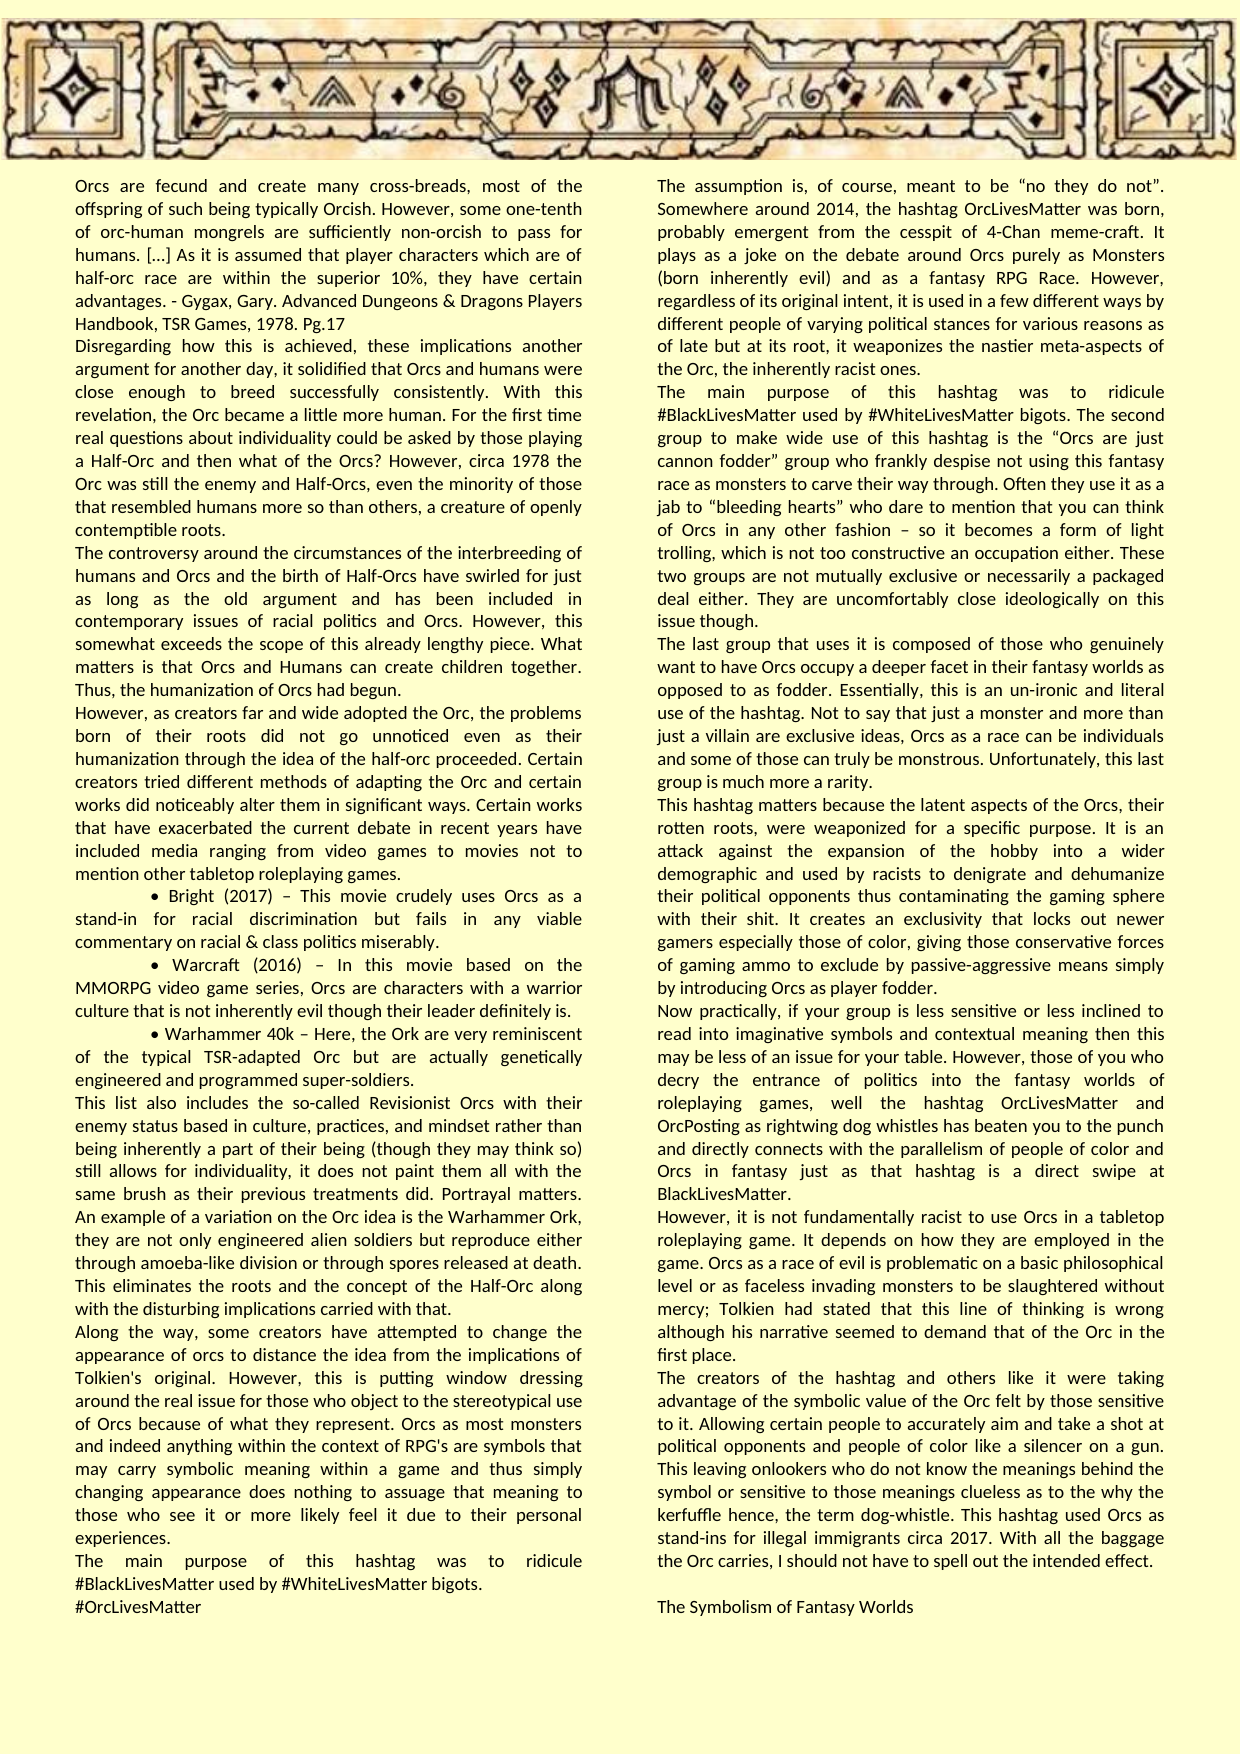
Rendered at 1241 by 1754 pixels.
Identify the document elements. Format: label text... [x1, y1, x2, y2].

text The controversy around the circumstances of the interbreeding of humans and Orcs and the birth of Half-Orcs have swirled for just as long as the old argument and has been included in contemporary issues of racial politics and Orcs. However, this somewhat exceeds the scope of this already lengthy piece. What matters is that Orcs and Humans can create children together. Thus, the humanization of Orcs had begun. [75, 541, 583, 701]
text The assumption is, of course, meant to be “no they do not”. Somewhere around 2014, the hashtag OrcLivesMatter was born, probably emergent from the cesspit of 4-Chan meme-craft. It plays as a joke on the debate around Orcs purely as Monsters (born inherently evil) and as a fantasy RPG Race. However, regardless of its original intent, it is used in a few different ways by different people of varying political stances for various reasons as of late but at its root, it weaponizes the nastier meta-aspects of the Orc, the inherently racist ones. [657, 159, 1165, 380]
text #OrcLivesMatter [75, 1595, 583, 1618]
text • Warhammer 40k – Here, the Ork are very reminiscent of the typical TSR-adapted Orc but are actually genetically engineered and programmed super-soldiers. [75, 1022, 583, 1091]
text The main purpose of this hashtag was to ridicule #BlackLivesMatter used by #WhiteLivesMatter bigots. [75, 1549, 583, 1595]
text • Warcraft (2016) – In this movie based on the MMORPG video game series, Orcs are characters with a warrior culture that is not inherently evil though their leader definitely is. [75, 953, 583, 1022]
text However, as creators far and wide adopted the Orc, the problems born of their roots did not go unnoticed even as their humanization through the idea of the half-orc proceeded. Certain creators tried different methods of adapting the Orc and certain works did noticeably alter them in significant ways. Certain works that have exacerbated the current debate in recent years have included media ranging from video games to movies not to mention other tabletop roleplaying games. [75, 701, 583, 884]
text The last group that uses it is composed of those who genuinely want to have Orcs occupy a deeper facet in their fantasy worlds as opposed to as fodder. Essentially, this is an un-ironic and literal use of the hashtag. Not to say that just a monster and more than just a villain are exclusive ideas, Orcs as a race can be individuals and some of those can truly be monstrous. Unfortunately, this last group is much more a rarity. [657, 632, 1165, 793]
text Disregarding how this is achieved, these implications another argument for another day, it solidified that Orcs and humans were close enough to breed successfully consistently. With this revelation, the Orc became a little more human. For the first time real questions about individuality could be asked by those playing a Half-Orc and then what of the Orcs? However, circa 1978 the Orc was still the enemy and Half-Orcs, even the minority of those that resembled humans more so than others, a creature of openly contemptible roots. [75, 334, 583, 541]
picture [0, 18, 1236, 159]
text Orcs are fecund and create many cross-breads, most of the offspring of such being typically Orcish. However, some one-tenth of orc-human mongrels are sufficiently non-orcish to pass for humans. […] As it is assumed that player characters which are of half-orc race are within the superior 10%, they have certain advantages. - Gygax, Gary. Advanced Dungeons & Dragons Players Handbook, TSR Games, 1978. Pg.17 [75, 159, 583, 334]
text The creators of the hashtag and others like it were taking advantage of the symbolic value of the Orc felt by those sensitive to it. Allowing certain people to accurately aim and take a shot at political opponents and people of color like a silencer on a gun. This leaving onlookers who do not know the meanings behind the symbol or sensitive to those meanings clueless as to the why the kerfuffle hence, the term dog-whistle. This hashtag used Orcs as stand-ins for illegal immigrants circa 2017. With all the baggage the Orc carries, I should not have to spell out the intended effect. [657, 1366, 1165, 1572]
text Along the way, some creators have attempted to change the appearance of orcs to distance the idea from the implications of Tolkien's original. However, this is putting window dressing around the real issue for those who object to the stereotypical use of Orcs because of what they represent. Orcs as most monsters and indeed anything within the context of RPG's are symbols that may carry symbolic meaning within a game and thus simply changing appearance does nothing to assuage that meaning to those who see it or more likely feel it due to their personal experiences. [75, 1320, 583, 1549]
text The main purpose of this hashtag was to ridicule #BlackLivesMatter used by #WhiteLivesMatter bigots. The second group to make wide use of this hashtag is the “Orcs are just cannon fodder” group who frankly despise not using this fantasy race as monsters to carve their way through. Often they use it as a jab to “bleeding hearts” who dare to mention that you can think of Orcs in any other fashion – so it becomes a form of light trolling, which is not too constructive an occupation either. These two groups are not mutually exclusive or necessarily a packaged deal either. They are uncomfortably close ideologically on this issue though. [657, 380, 1165, 632]
text The Symbolism of Fantasy Worlds [657, 1595, 1165, 1618]
text • Bright (2017) – This movie crudely uses Orcs as a stand-in for racial discrimination but fails in any viable commentary on racial & class politics miserably. [75, 884, 583, 953]
text This hashtag matters because the latent aspects of the Orcs, their rotten roots, were weaponized for a specific purpose. It is an attack against the expansion of the hobby into a wider demographic and used by racists to denigrate and dehumanize their political opponents thus contaminating the gaming sphere with their shit. It creates an exclusivity that locks out newer gamers especially those of color, giving those conservative forces of gaming ammo to exclude by passive-aggressive means simply by introducing Orcs as player fodder. [657, 793, 1165, 999]
text This list also includes the so-called Revisionist Orcs with their enemy status based in culture, practices, and mindset rather than being inherently a part of their being (though they may think so) still allows for individuality, it does not paint them all with the same brush as their previous treatments did. Portrayal matters. An example of a variation on the Orc idea is the Warhammer Ork, they are not only engineered alien soldiers but reproduce either through amoeba-like division or through spores released at death. This eliminates the roots and the concept of the Half-Orc along with the disturbing implications carried with that. [75, 1091, 583, 1320]
text Now practically, if your group is less sensitive or less inclined to read into imaginative symbols and contextual meaning then this may be less of an issue for your table. However, those of you who decry the entrance of politics into the fantasy worlds of roleplaying games, well the hashtag OrcLivesMatter and OrcPosting as rightwing dog whistles has beaten you to the punch and directly connects with the parallelism of people of color and Orcs in fantasy just as that hashtag is a direct swipe at BlackLivesMatter. [657, 999, 1165, 1205]
text However, it is not fundamentally racist to use Orcs in a tabletop roleplaying game. It depends on how they are employed in the game. Orcs as a race of evil is problematic on a basic philosophical level or as faceless invading monsters to be slaughtered without mercy; Tolkien had stated that this line of thinking is wrong although his narrative seemed to demand that of the Orc in the first place. [657, 1205, 1165, 1366]
